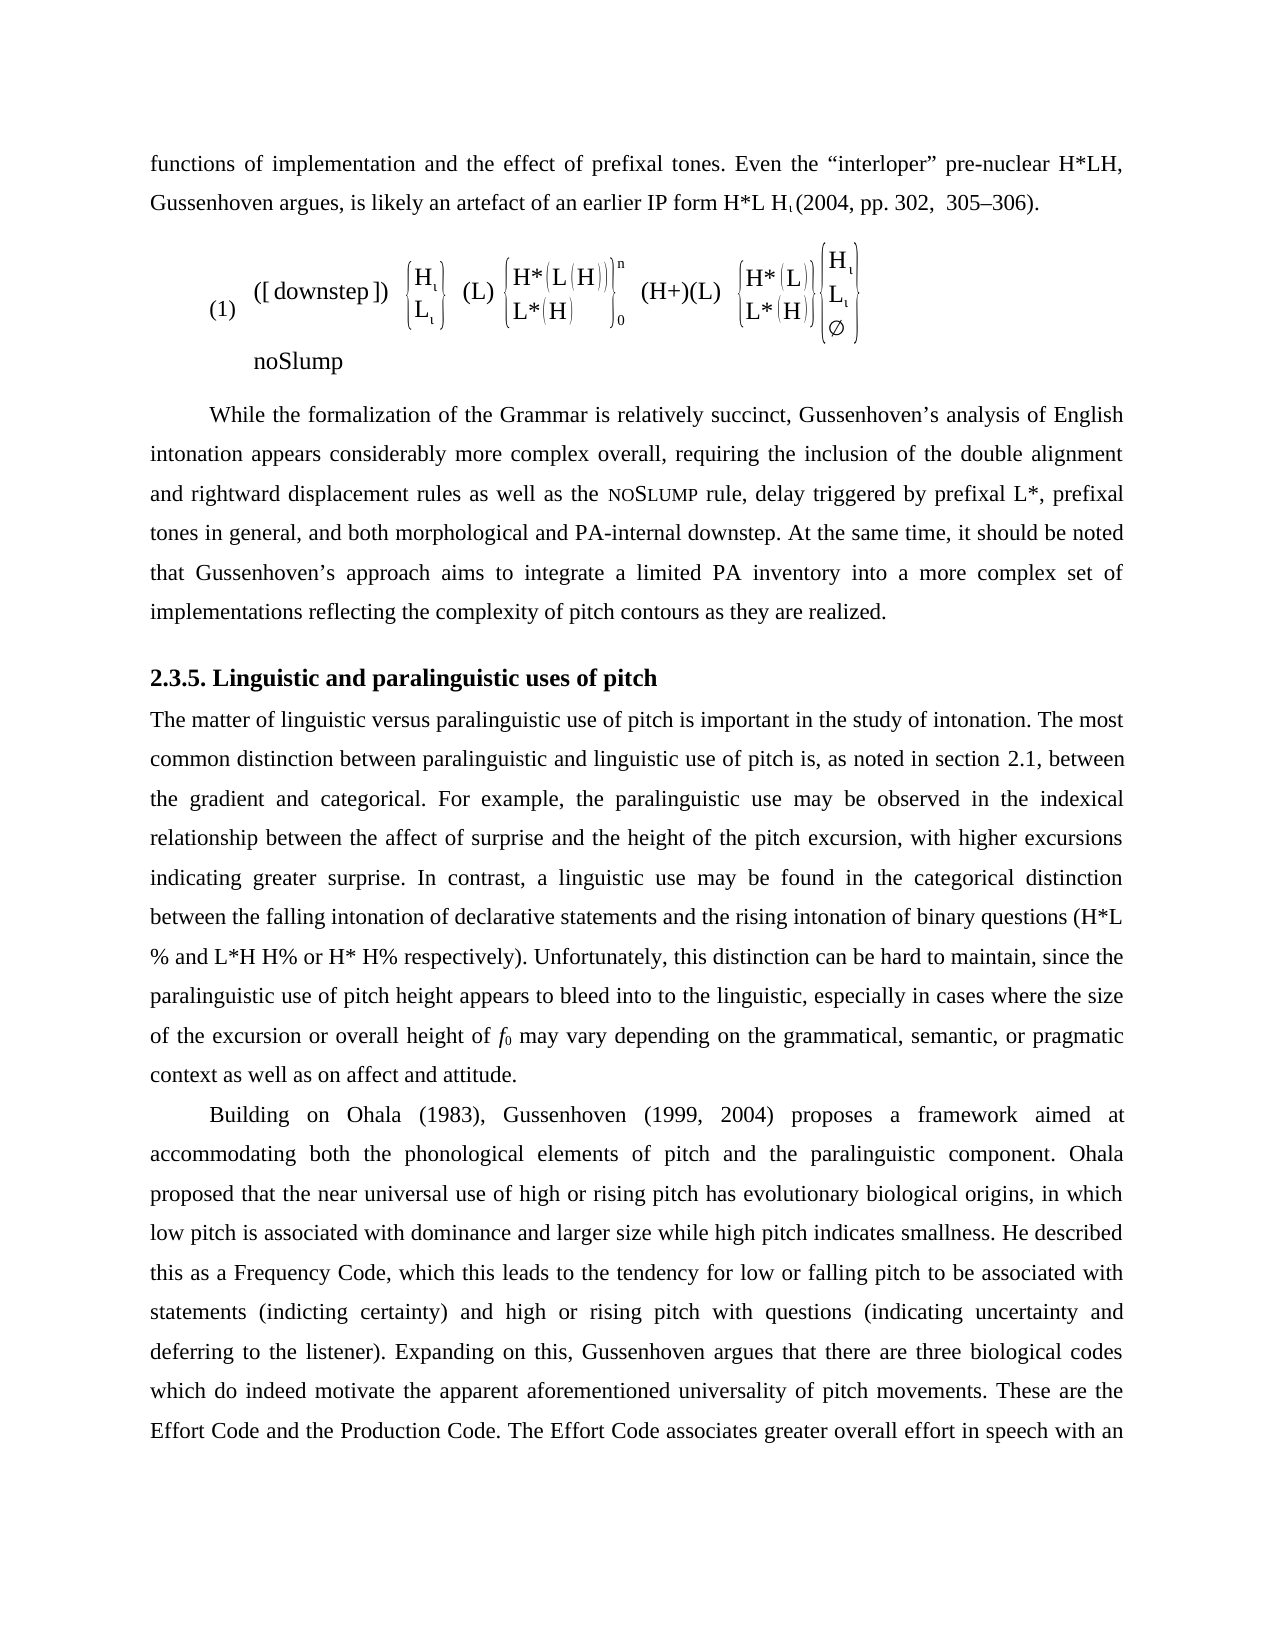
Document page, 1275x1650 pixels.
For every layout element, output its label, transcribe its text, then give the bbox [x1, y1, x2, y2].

text While the formalization of the Grammar is relatively succinct, Gussenhoven’s analysis of English intonation appears considerably more complex overall, requiring the inclusion of the double alignment and rightward displacement rules as well as the noSlump rule, delay triggered by prefixal L*, prefixal tones in general, and both morphological and PA-internal downstep. At the same time, it should be noted that Gussenhoven’s approach aims to integrate a limited PA inventory into a more complex set of implementations reflecting the complexity of pitch contours as they are realized. [150, 401, 1125, 625]
text The matter of linguistic versus paralinguistic use of pitch is important in the study of intonation. The most common distinction between paralinguistic and linguistic use of pitch is, as noted in section 2.1, between the gradient and categorical. For example, the paralinguistic use may be observed in the indexical relationship between the affect of surprise and the height of the pitch excursion, with higher excursions indicating greater surprise. In contrast, a linguistic use may be found in the categorical distinction between the falling intonation of declarative statements and the rising intonation of binary questions (H*L % and L*H H% or H* H% respectively). Unfortunately, this distinction can be hard to maintain, since the paralinguistic use of pitch height appears to bleed into to the linguistic, especially in cases where the size of the excursion or overall height of f0 may vary depending on the grammatical, semantic, or pragmatic context as well as on affect and attitude. [150, 706, 1125, 1088]
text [150, 1101, 1125, 1443]
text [150, 150, 1125, 216]
subtitle Linguistic and paralinguistic uses of pitch [150, 663, 1125, 692]
